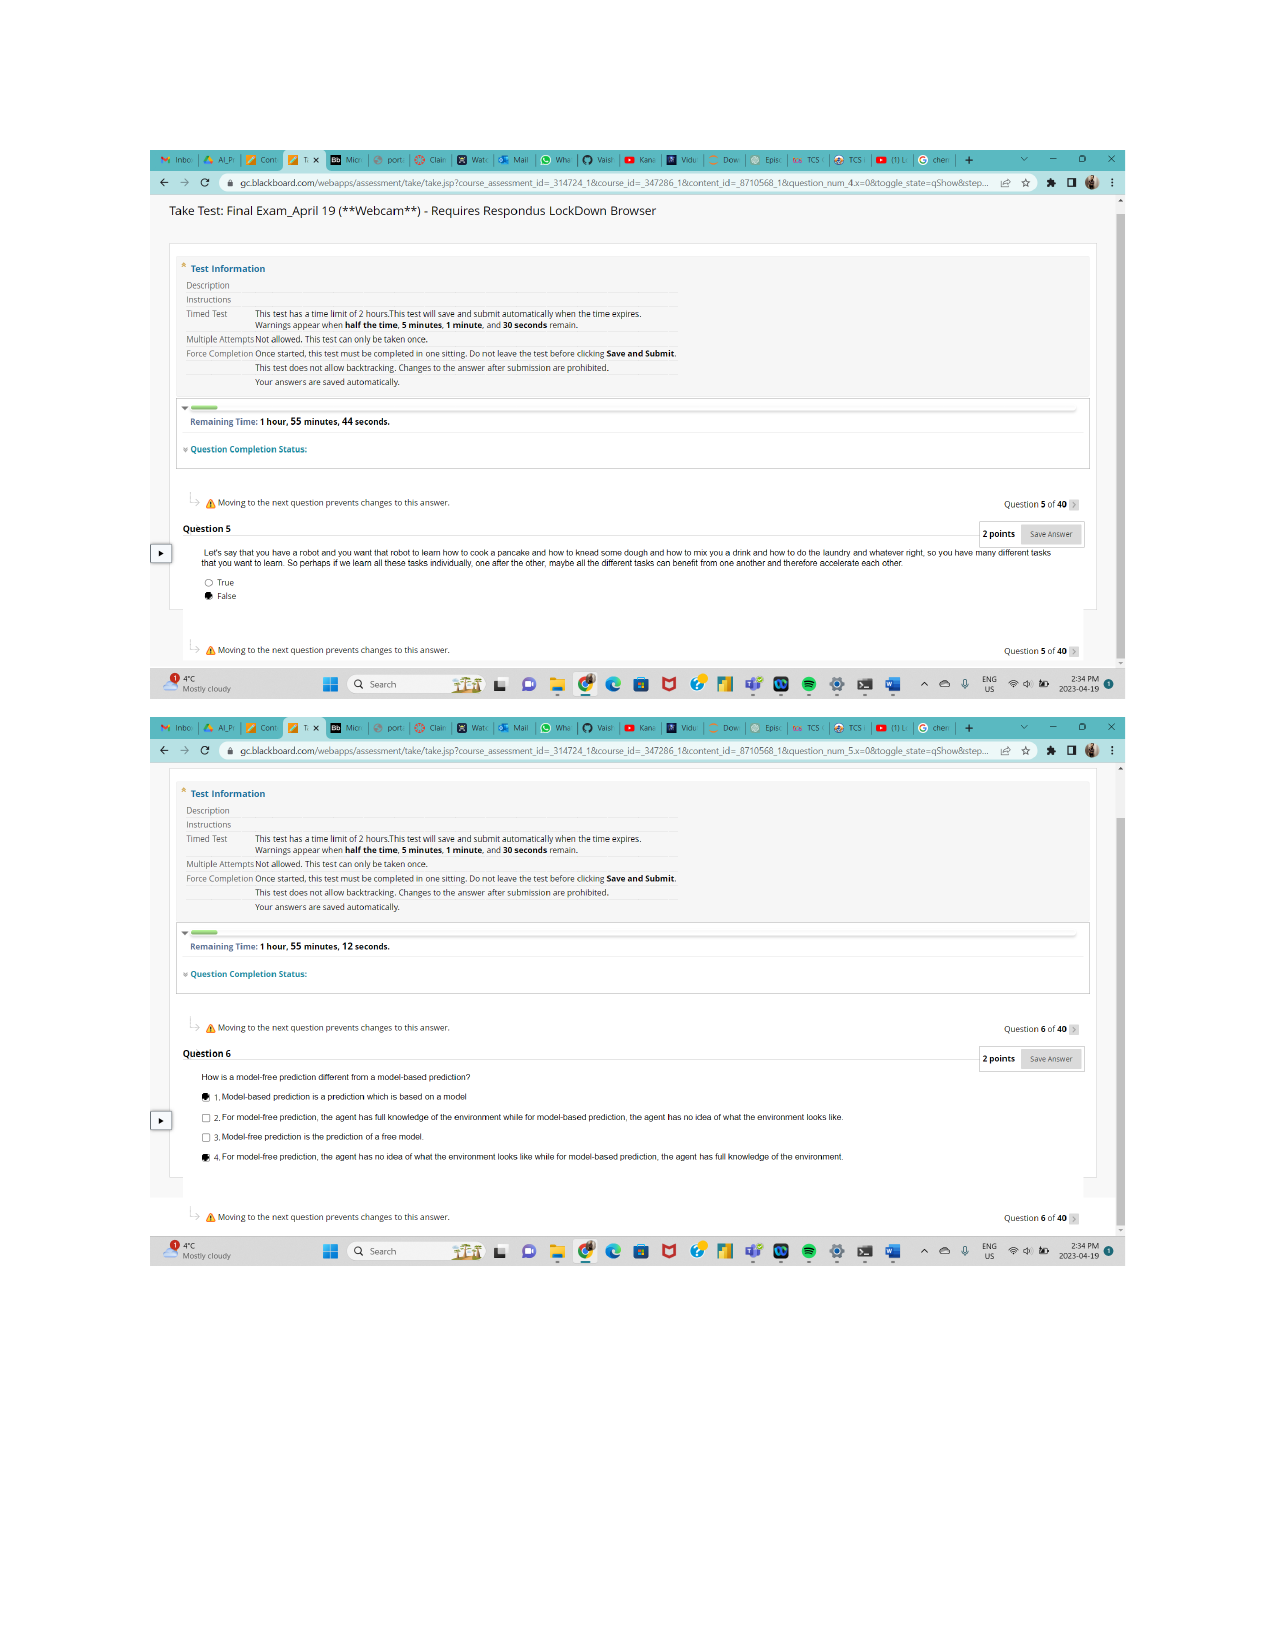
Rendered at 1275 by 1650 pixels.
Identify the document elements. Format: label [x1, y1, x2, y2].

picture [150, 150, 1125, 699]
picture [150, 717, 1125, 1266]
